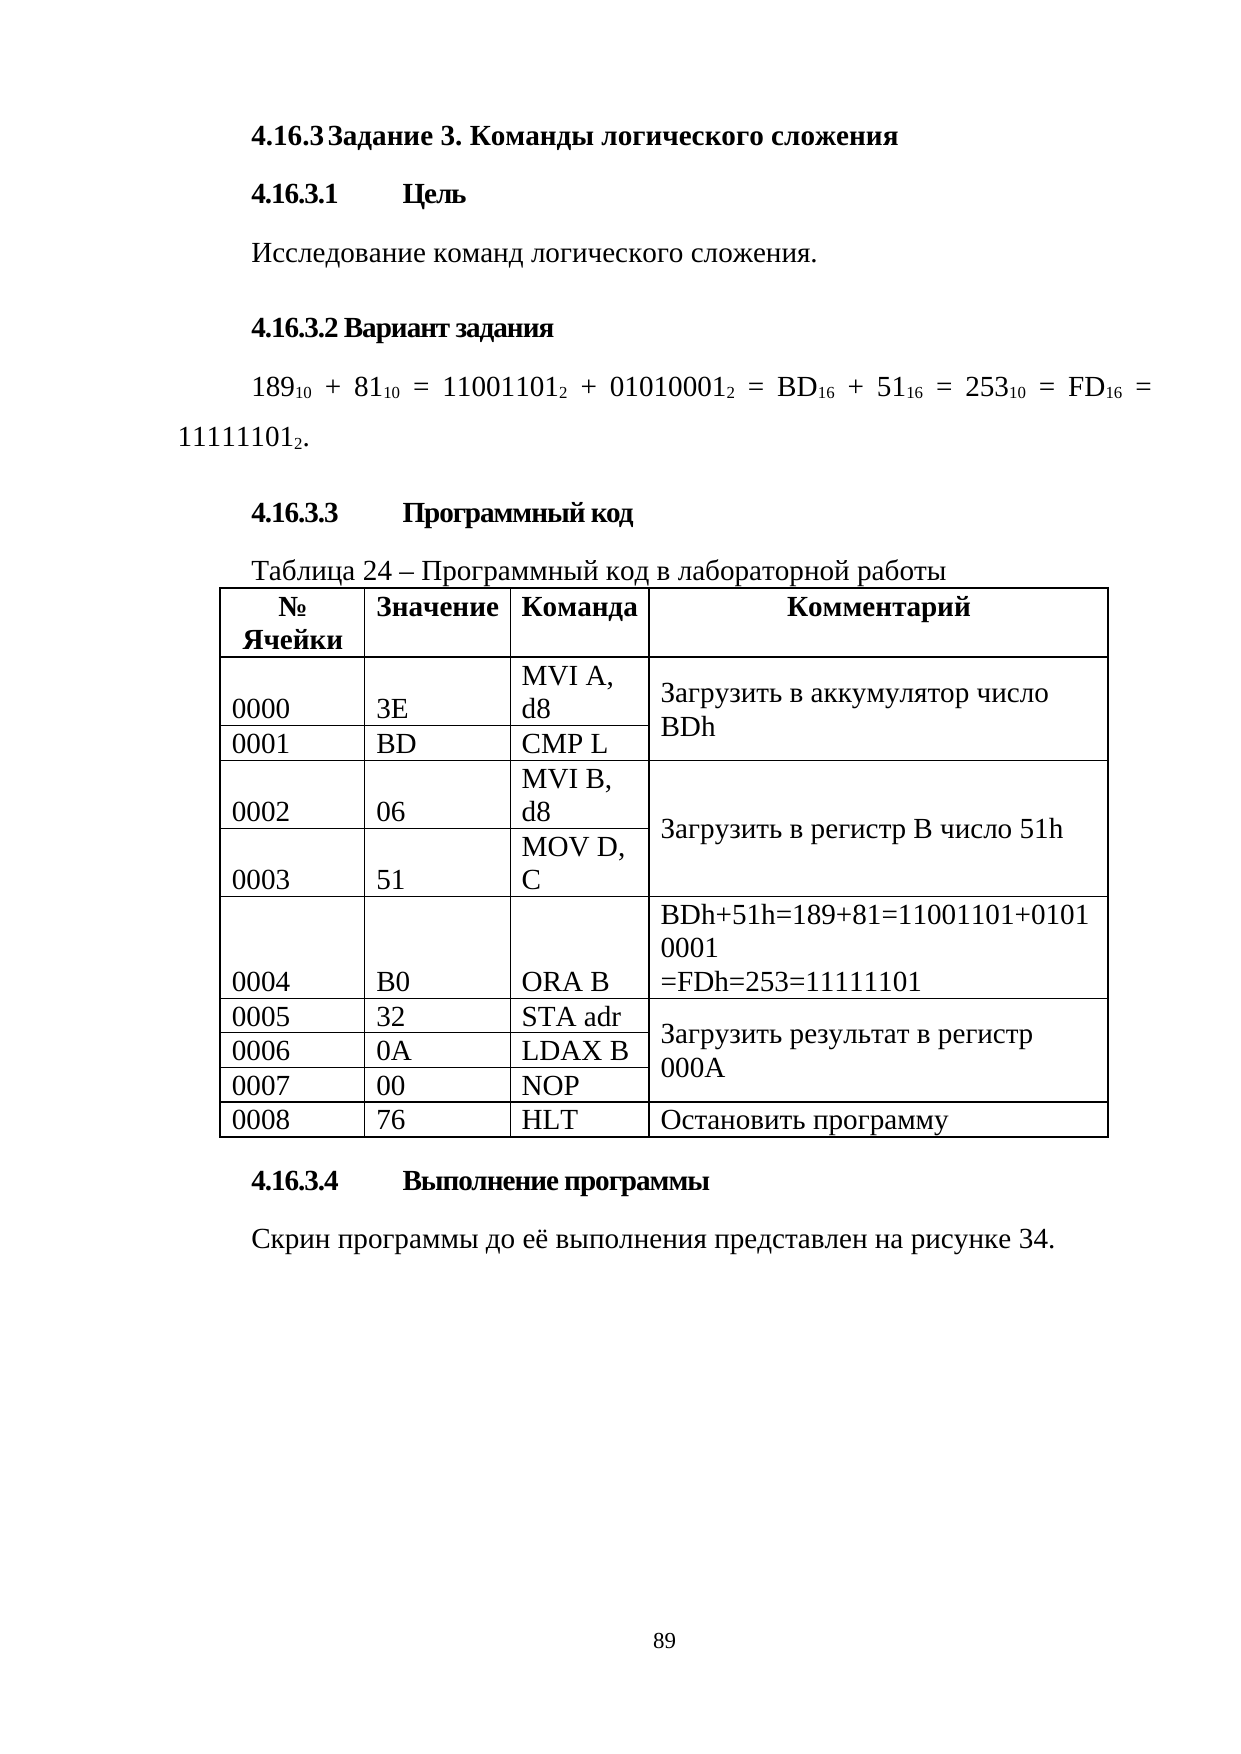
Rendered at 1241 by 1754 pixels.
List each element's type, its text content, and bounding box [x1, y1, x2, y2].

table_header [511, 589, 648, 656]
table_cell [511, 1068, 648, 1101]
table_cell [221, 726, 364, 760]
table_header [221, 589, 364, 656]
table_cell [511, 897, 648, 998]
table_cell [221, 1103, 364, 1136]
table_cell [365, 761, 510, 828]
title 4.16.3.3 Программный код [177, 495, 1152, 528]
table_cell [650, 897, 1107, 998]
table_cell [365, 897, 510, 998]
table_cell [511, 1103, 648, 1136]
subtitle Задание 3. Команды логического сложения [177, 118, 1152, 152]
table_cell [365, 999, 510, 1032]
title 4.16.3.2 Вариант задания [177, 311, 1152, 344]
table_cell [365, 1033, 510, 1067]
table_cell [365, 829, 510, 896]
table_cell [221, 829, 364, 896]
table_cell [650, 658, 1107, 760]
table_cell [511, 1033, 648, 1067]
title 4.16.3.4 Выполнение программы [177, 1163, 1152, 1197]
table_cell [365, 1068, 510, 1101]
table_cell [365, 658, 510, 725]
text Скрин программы до её выполнения представлен на рисунке 34. [177, 1222, 1152, 1255]
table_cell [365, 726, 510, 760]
text Исследование команд логического сложения. [177, 235, 1152, 269]
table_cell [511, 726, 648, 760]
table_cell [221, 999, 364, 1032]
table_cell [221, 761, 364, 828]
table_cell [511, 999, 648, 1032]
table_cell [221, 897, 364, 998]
text Таблица 24 – Программный код в лабораторной работы [177, 553, 1152, 587]
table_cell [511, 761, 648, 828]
title 4.16.3.1 Цель [177, 177, 1152, 210]
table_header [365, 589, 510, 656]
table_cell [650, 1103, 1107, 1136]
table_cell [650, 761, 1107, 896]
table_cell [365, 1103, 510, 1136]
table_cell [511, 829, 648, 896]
text 18910 + 8110 = 110011012 + 010100012 = BD16 + 5116 = 25310 = FD16 = 111111012. [177, 369, 1152, 453]
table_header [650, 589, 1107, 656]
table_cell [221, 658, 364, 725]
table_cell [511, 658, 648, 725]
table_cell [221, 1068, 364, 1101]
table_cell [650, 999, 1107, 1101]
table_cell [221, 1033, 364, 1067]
